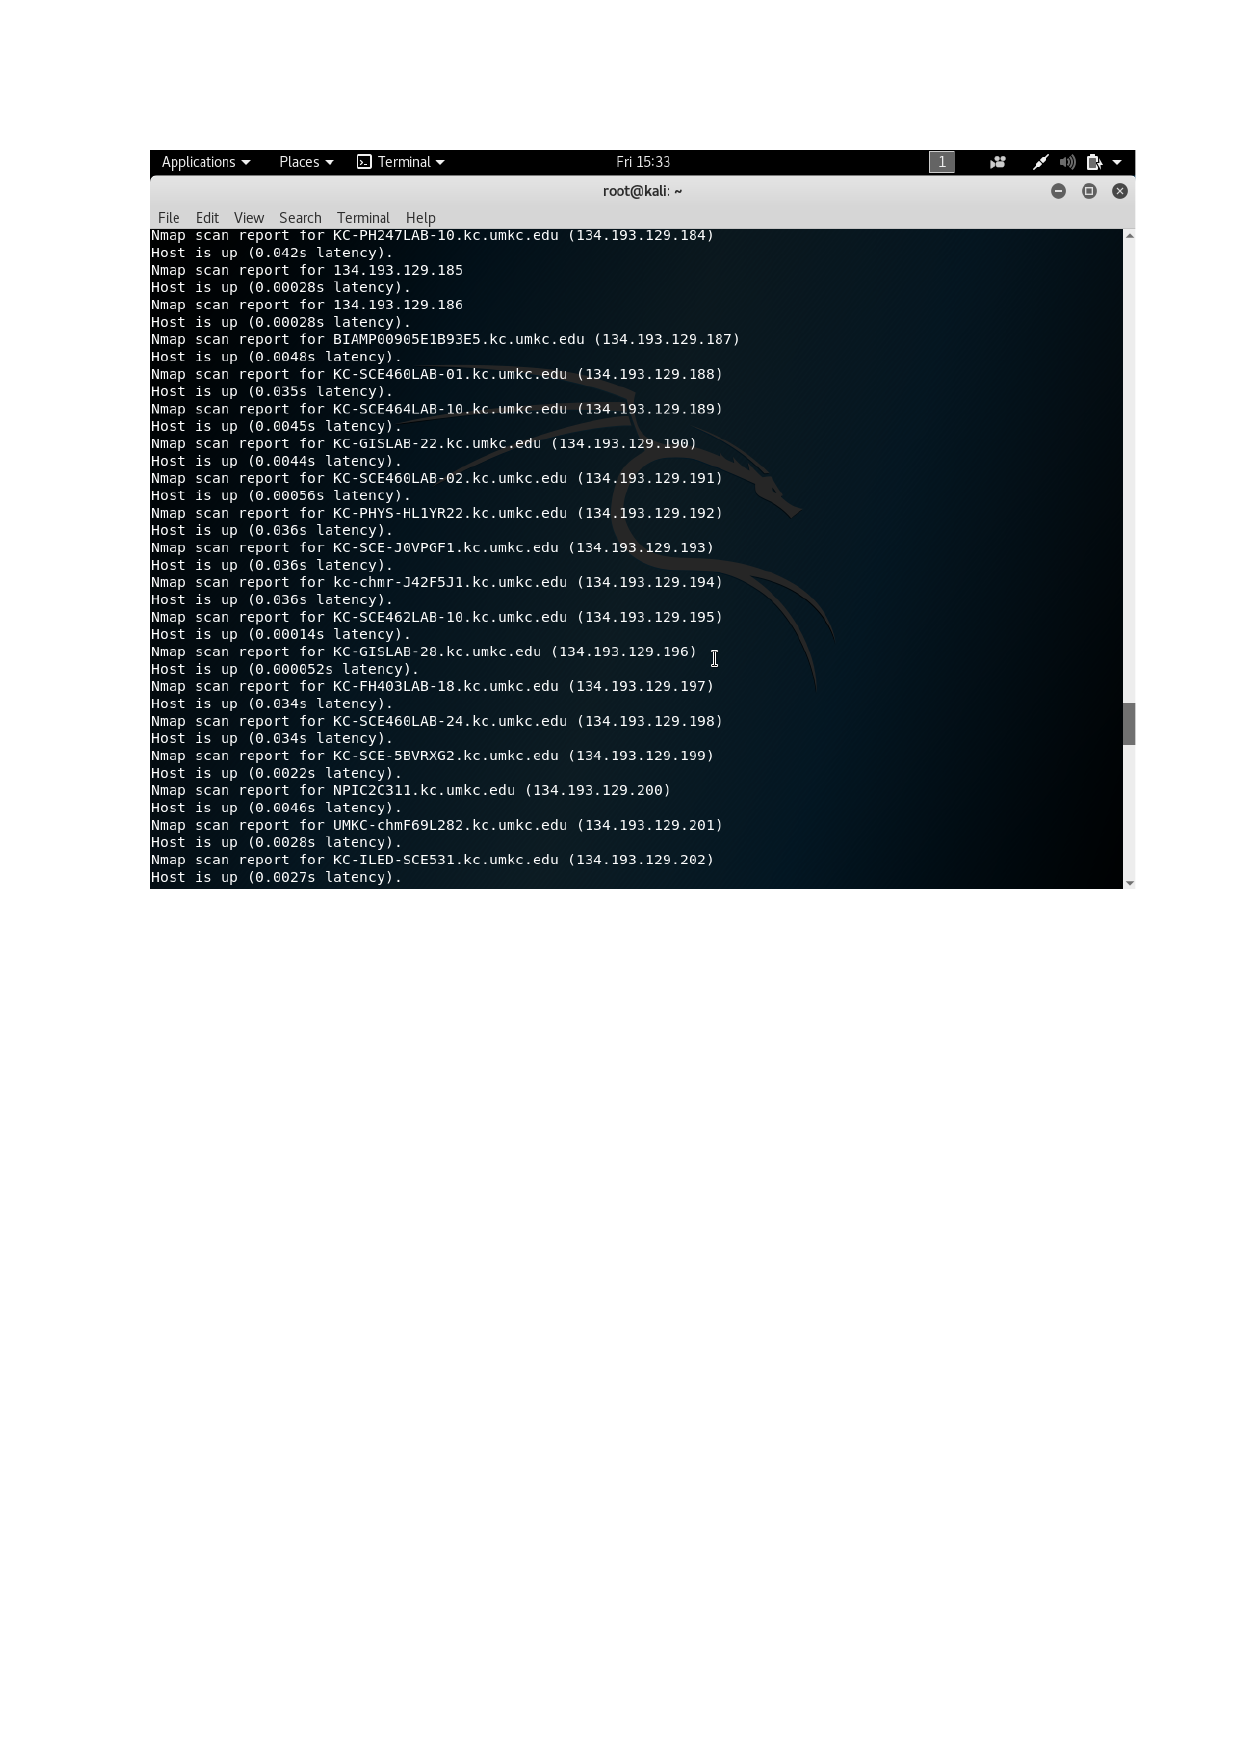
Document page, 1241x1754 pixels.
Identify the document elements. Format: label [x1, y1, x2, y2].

picture [150, 150, 1136, 889]
